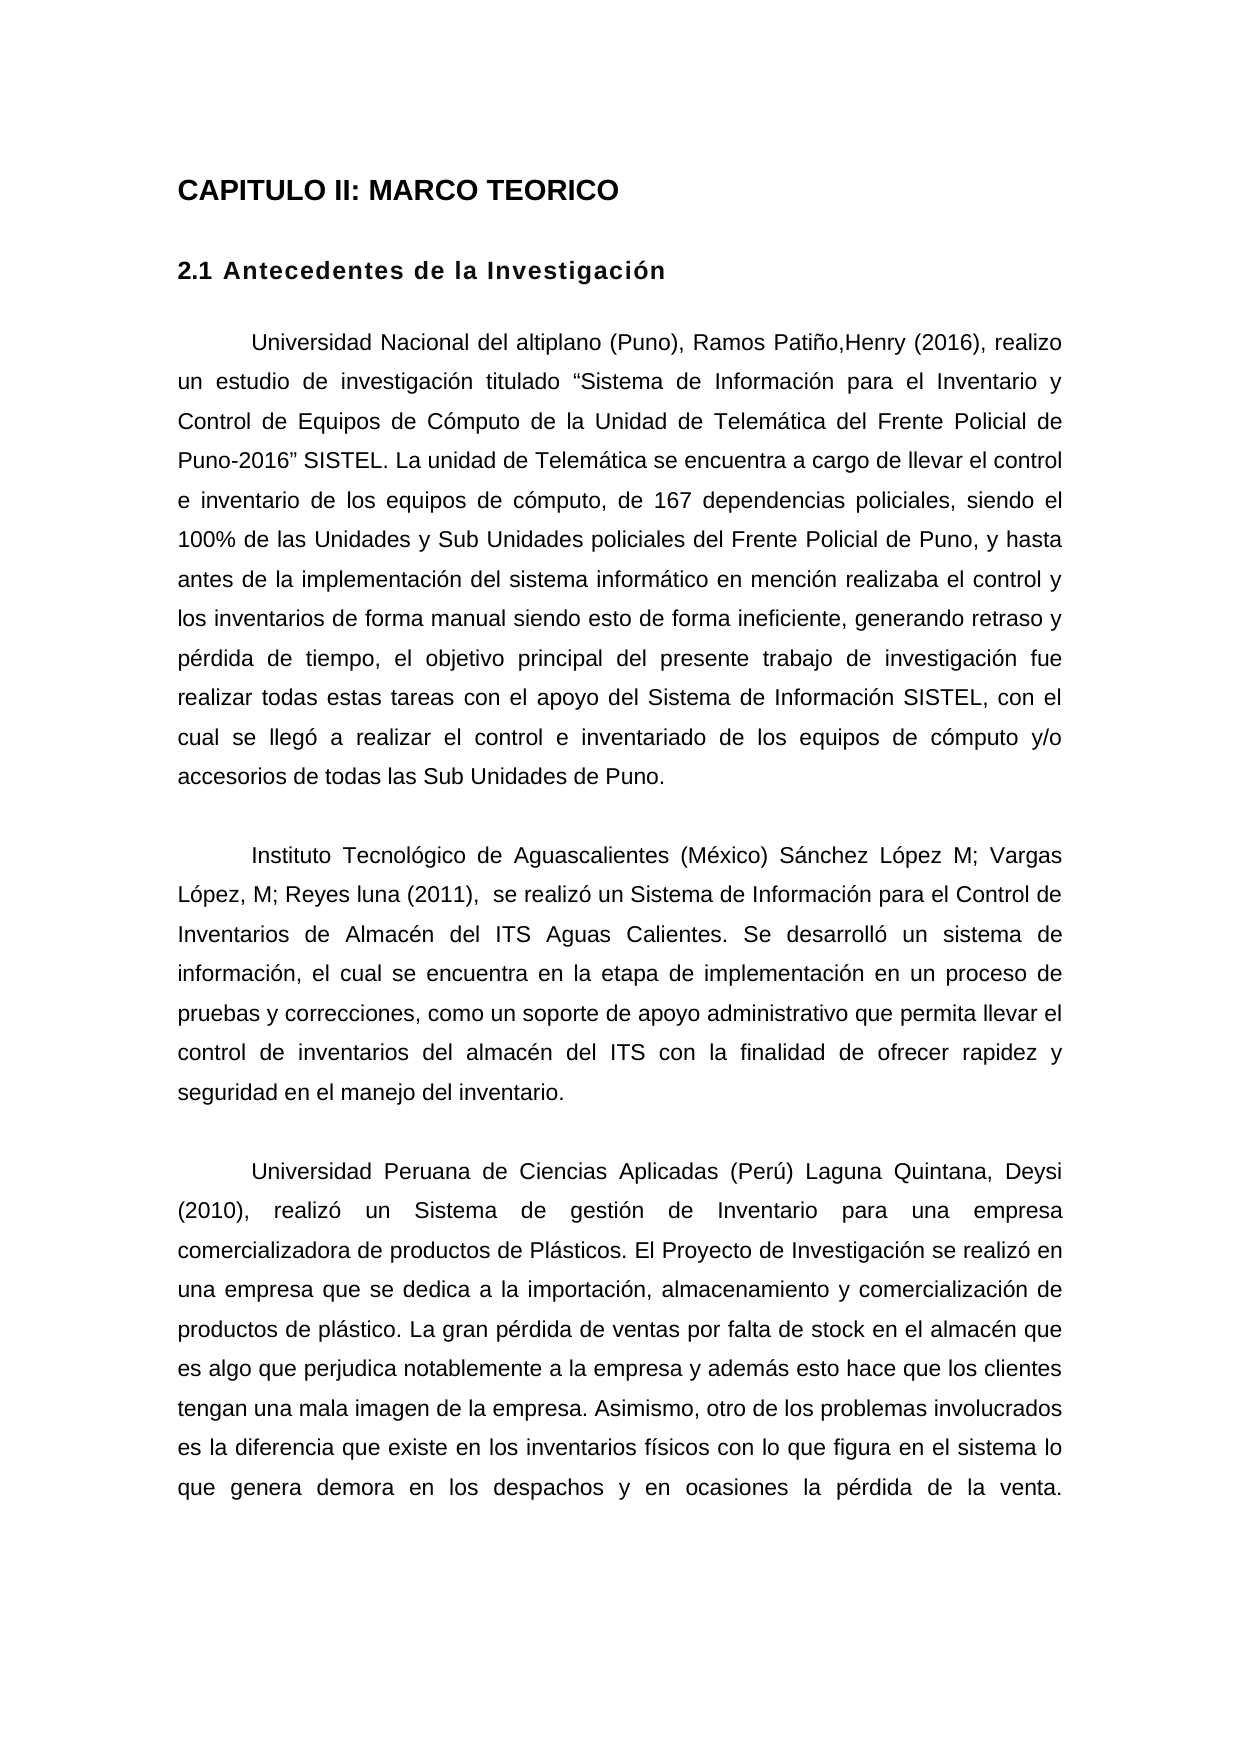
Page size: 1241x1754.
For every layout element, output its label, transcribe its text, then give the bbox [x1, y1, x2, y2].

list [177, 1158, 1063, 1542]
subtitle CAPITULO II: MARCO TEORICO [177, 173, 1063, 206]
list Antecedentes de la Investigación [177, 256, 1063, 284]
list Instituto Tecnológico de Aguascalientes (México) Sánchez López M; Vargas López, M; Reyes luna (2011), se realizó un Sistema de Información para el Control de Inventarios de Almacén del ITS Aguas Calientes. Se desarrolló un sistema de información, el cual se encuentra en la etapa de implementación en un proceso de pruebas y correcciones, como un soporte de apoyo administrativo que permita llevar el control de inventarios del almacén del ITS con la finalidad de ofrecer rapidez y seguridad en el manejo del inventario. [177, 842, 1063, 1105]
list Universidad Nacional del altiplano (Puno), Ramos Patiño,Henry (2016), realizo un estudio de investigación titulado “Sistema de Información para el Inventario y Control de Equipos de Cómputo de la Unidad de Telemática del Frente Policial de Puno-2016” SISTEL. La unidad de Telemática se encuentra a cargo de llevar el control e inventario de los equipos de cómputo, de 167 dependencias policiales, siendo el 100% de las Unidades y Sub Unidades policiales del Frente Policial de Puno, y hasta antes de la implementación del sistema informático en mención realizaba el control y los inventarios de forma manual siendo esto de forma ineficiente, generando retraso y pérdida de tiempo, el objetivo principal del presente trabajo de investigación fue realizar todas estas tareas con el apoyo del Sistema de Información SISTEL, con el cual se llegó a realizar el control e inventariado de los equipos de cómputo y/o accesorios de todas las Sub Unidades de Puno. [177, 329, 1063, 789]
